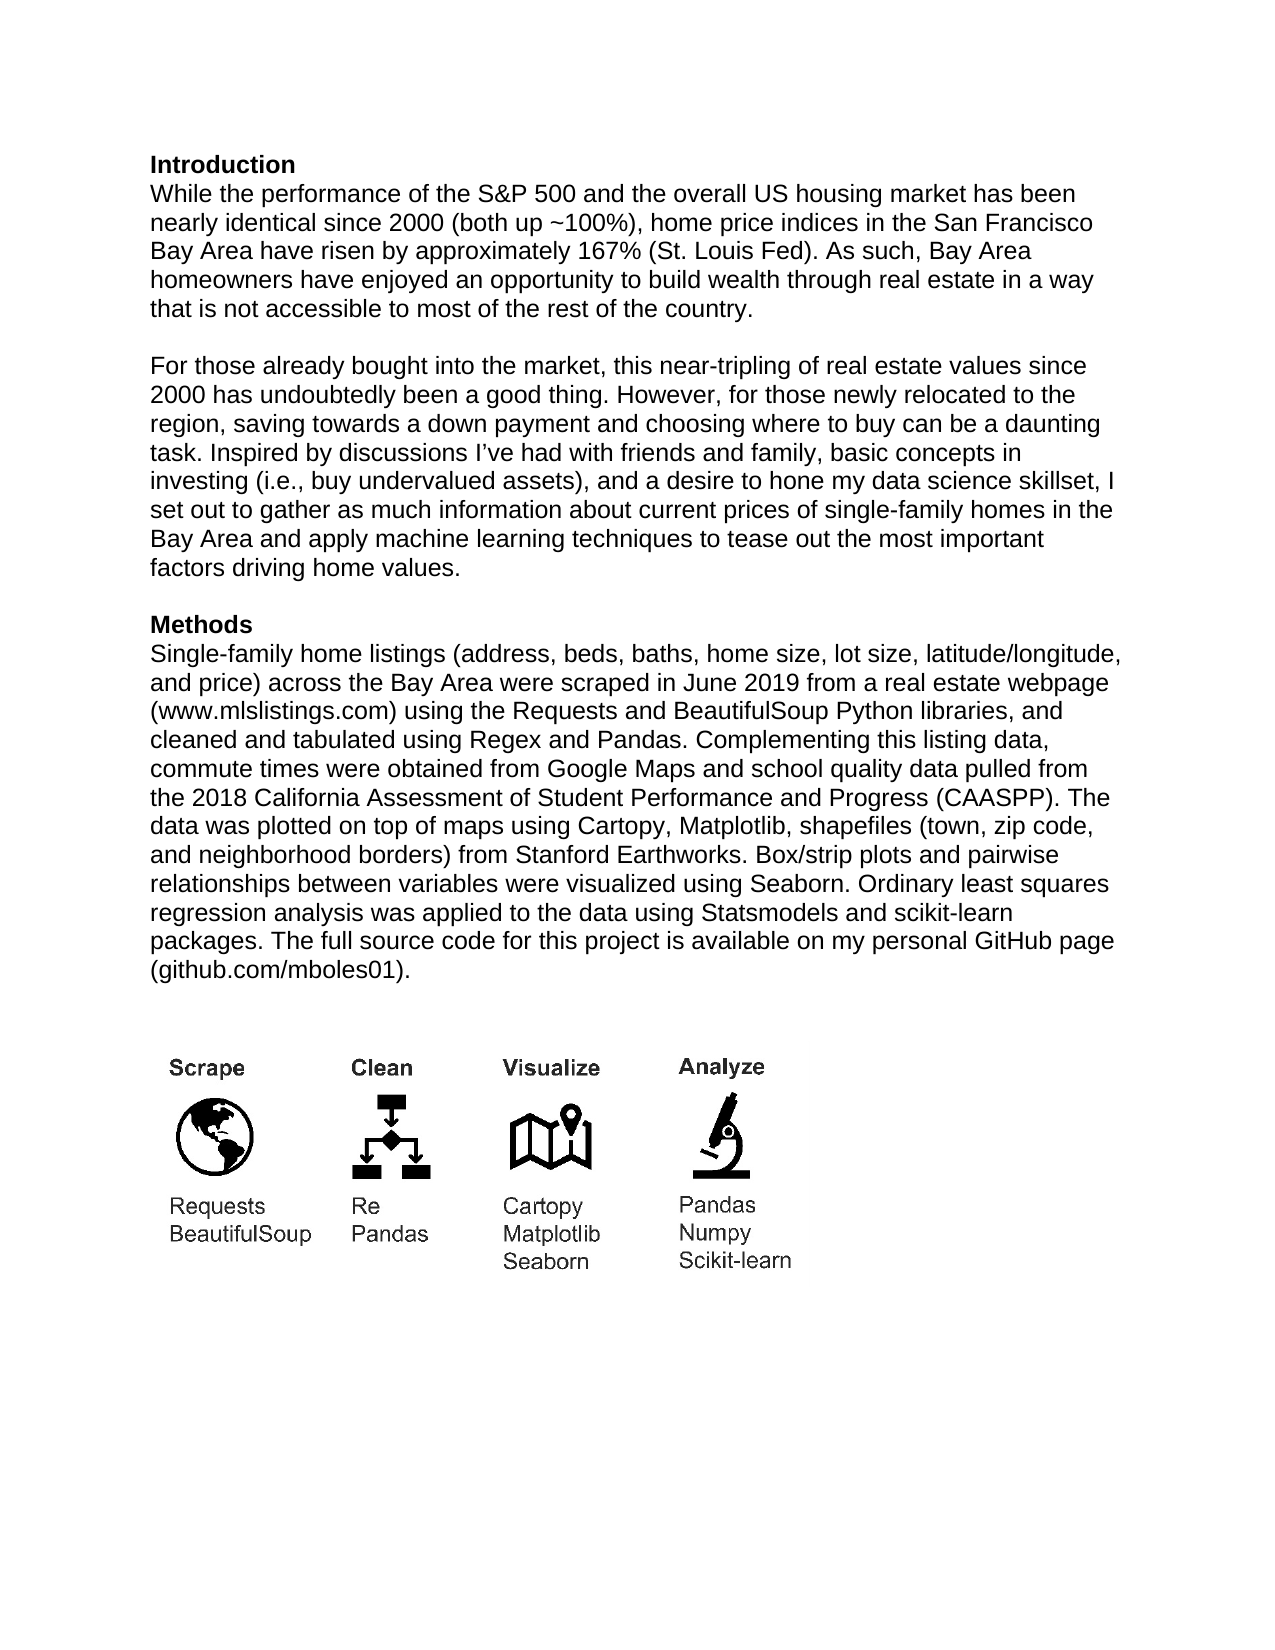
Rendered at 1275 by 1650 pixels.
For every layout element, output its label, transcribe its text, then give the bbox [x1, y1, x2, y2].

text Single-family home listings (address, beds, baths, home size, lot size, latitude/longitude, and price) across the Bay Area were scraped in June 2019 from a real estate webpage (www.mlslistings.com) using the Requests and BeautifulSoup Python libraries, and cleaned and tabulated using Regex and Pandas. Complementing this listing data, commute times were obtained from Google Maps and school quality data pulled from the 2018 California Assessment of Student Performance and Progress (CAASPP). The data was plotted on top of maps using Cartopy, Matplotlib, shapefiles (town, zip code, and neighborhood borders) from Stanford Earthworks. Box/strip plots and pairwise relationships between variables were visualized using Seaborn. Ordinary least squares regression analysis was applied to the data using Statsmodels and scikit-learn packages. The full source code for this project is available on my personal GitHub page (github.com/mboles01). [150, 639, 1125, 984]
text While the performance of the S&P 500 and the overall US housing market has been nearly identical since 2000 (both up ~100%), home price indices in the San Francisco Bay Area have risen by approximately 167% (St. Louis Fed). As such, Bay Area homeowners have enjoyed an opportunity to build wealth through real estate in a way that is not accessible to most of the rest of the country. [150, 179, 1125, 322]
text Methods [150, 610, 1125, 639]
text Introduction [150, 150, 1125, 179]
text For those already bought into the market, this near-tripling of real estate values since 2000 has undoubtedly been a good thing. However, for those newly relocated to the region, saving towards a down payment and choosing where to buy can be a daunting task. Inspired by discussions I’ve had with friends and family, basic concepts in investing (i.e., buy undervalued assets), and a desire to hone my data science skillset, I set out to gather as much information about current prices of single-family homes in the Bay Area and apply machine learning techniques to tease out the most important factors driving home values. [150, 351, 1125, 581]
picture [150, 1041, 810, 1290]
